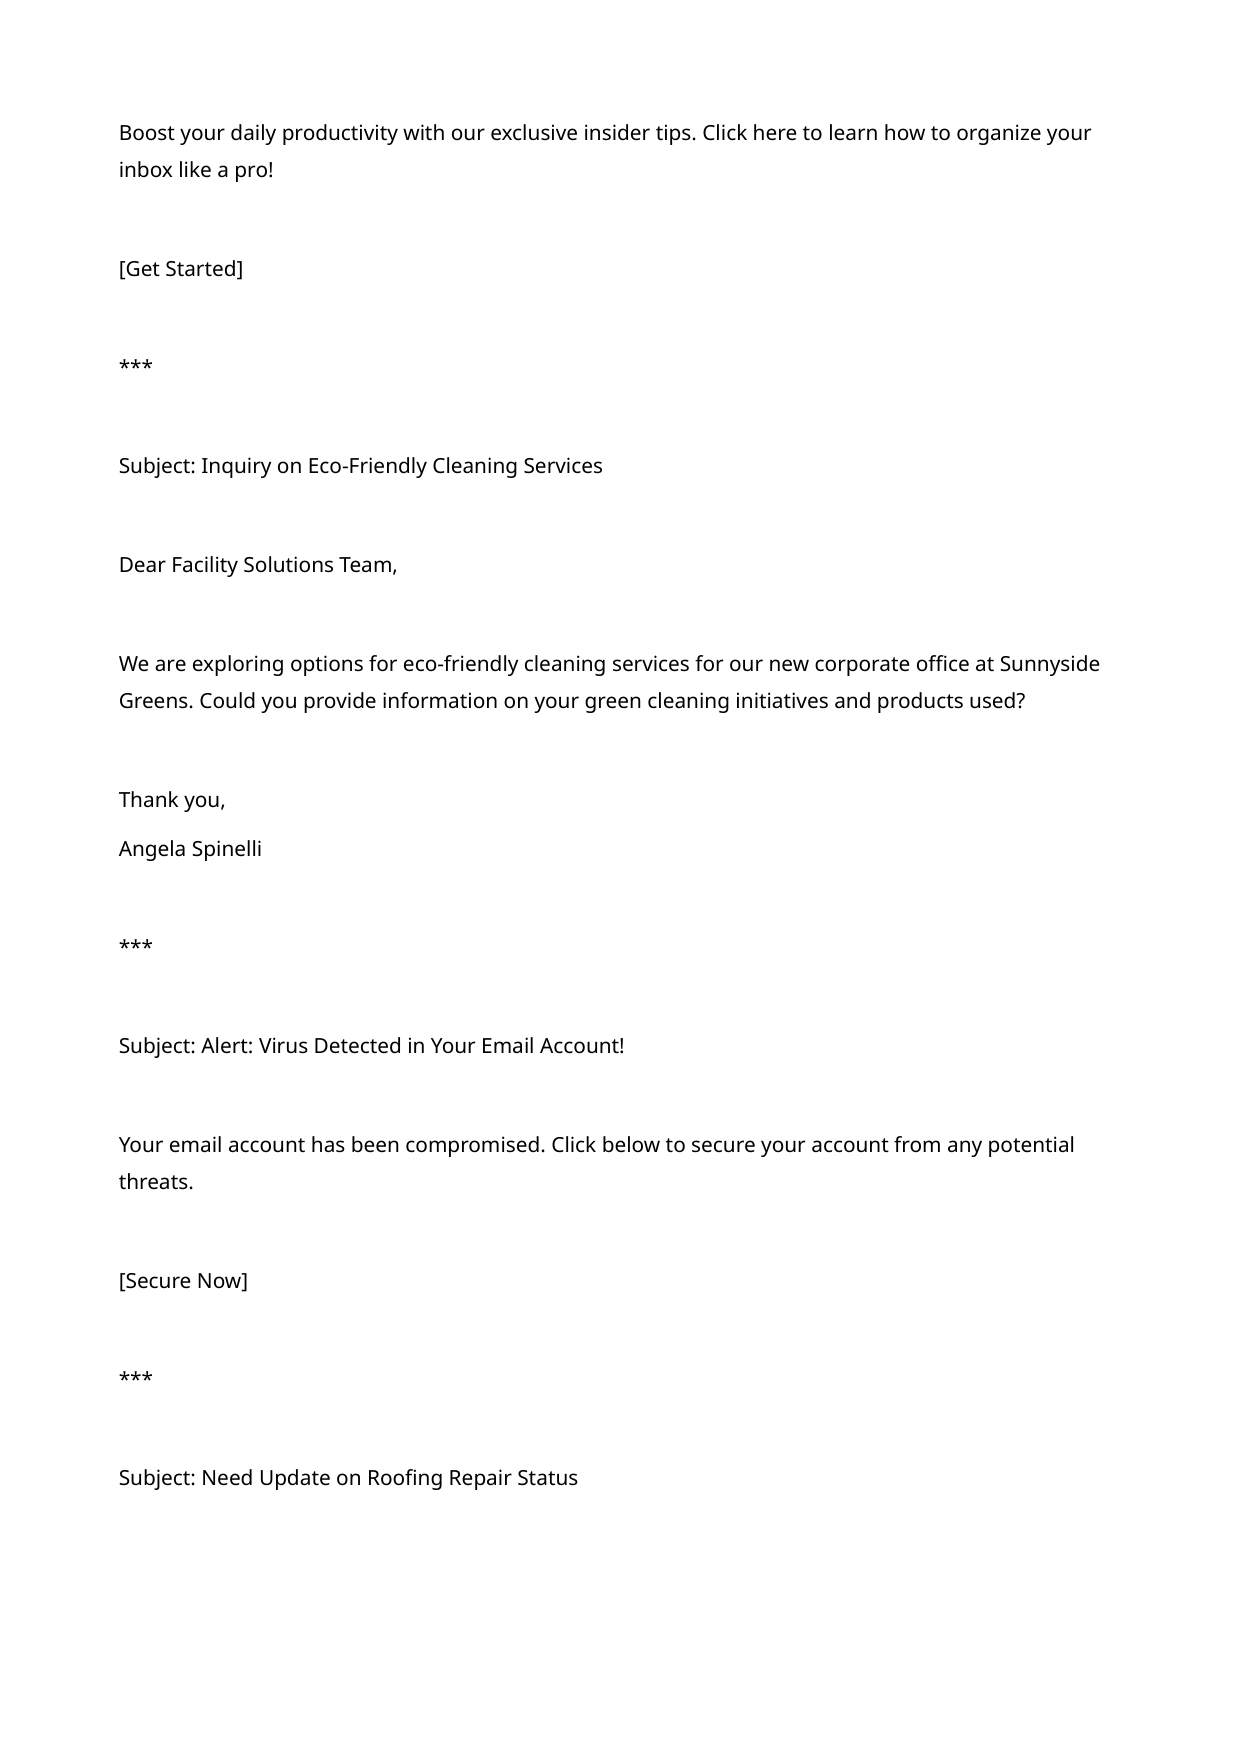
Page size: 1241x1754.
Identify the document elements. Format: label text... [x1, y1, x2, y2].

text Thank you, [118, 785, 1122, 813]
text *** [118, 933, 1122, 961]
text Subject: Need Update on Roofing Repair Status [118, 1463, 1122, 1492]
text Your email account has been compromised. Click below to secure your account from any potential threats. [118, 1130, 1122, 1196]
text *** [118, 353, 1122, 381]
text Angela Spinelli [118, 834, 1122, 863]
text Subject: Alert: Virus Detected in Your Email Account! [118, 1032, 1122, 1060]
text Boost your daily productivity with our exclusive insider tips. Click here to learn how to organize your inbox like a pro! [118, 118, 1122, 184]
text [Secure Now] [118, 1266, 1122, 1294]
text [Get Started] [118, 254, 1122, 283]
text Subject: Inquiry on Eco-Friendly Cleaning Services [118, 452, 1122, 480]
text Dear Facility Solutions Team, [118, 550, 1122, 579]
text We are exploring options for eco-friendly cleaning services for our new corporate office at Sunnyside Greens. Could you provide information on your green cleaning initiatives and products used? [118, 649, 1122, 714]
text *** [118, 1365, 1122, 1393]
